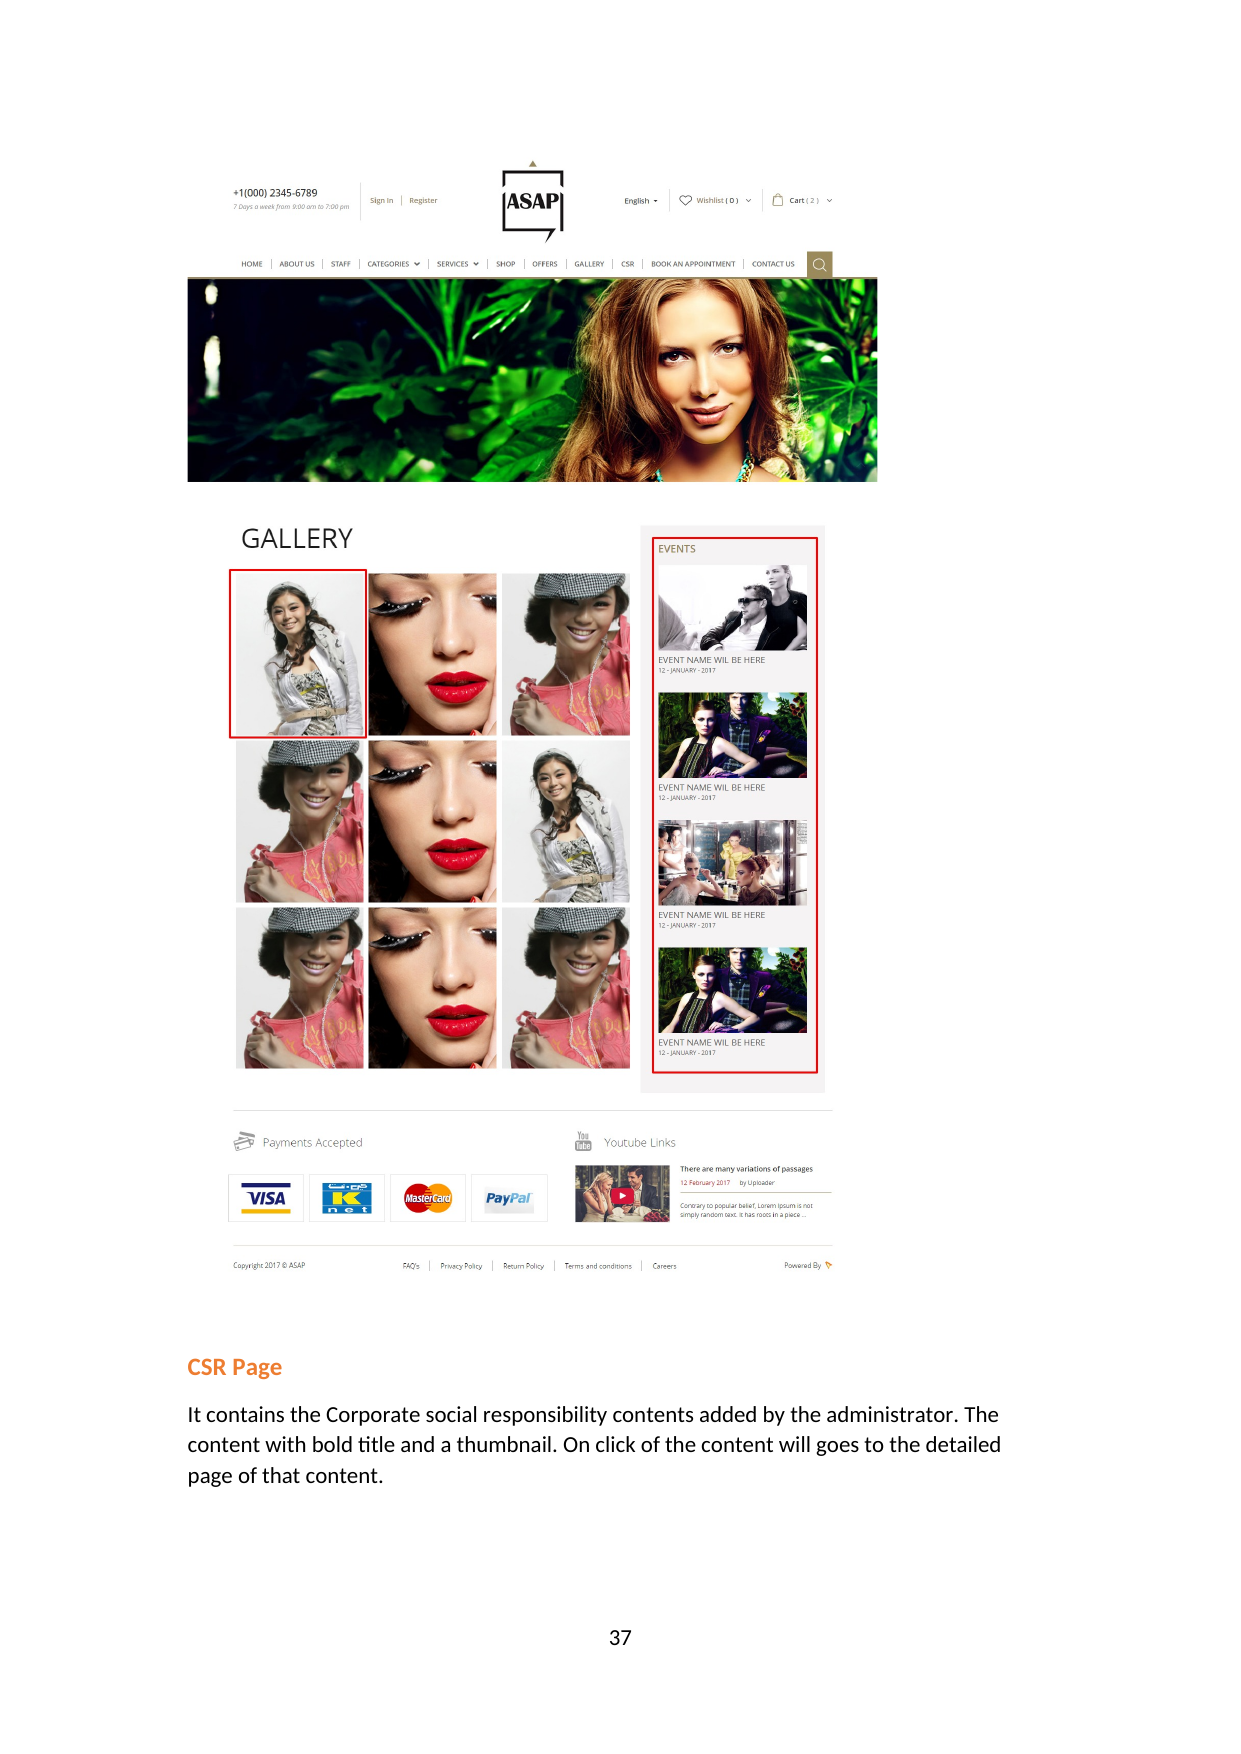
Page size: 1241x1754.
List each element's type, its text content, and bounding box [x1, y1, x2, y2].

text CSR Page [187, 1351, 1053, 1381]
picture [187, 150, 878, 1285]
text It contains the Corporate social responsibility contents added by the administrator. The content with bold title and a thumbnail. On click of the content will goes to the detailed page of that content. [187, 1400, 1053, 1489]
